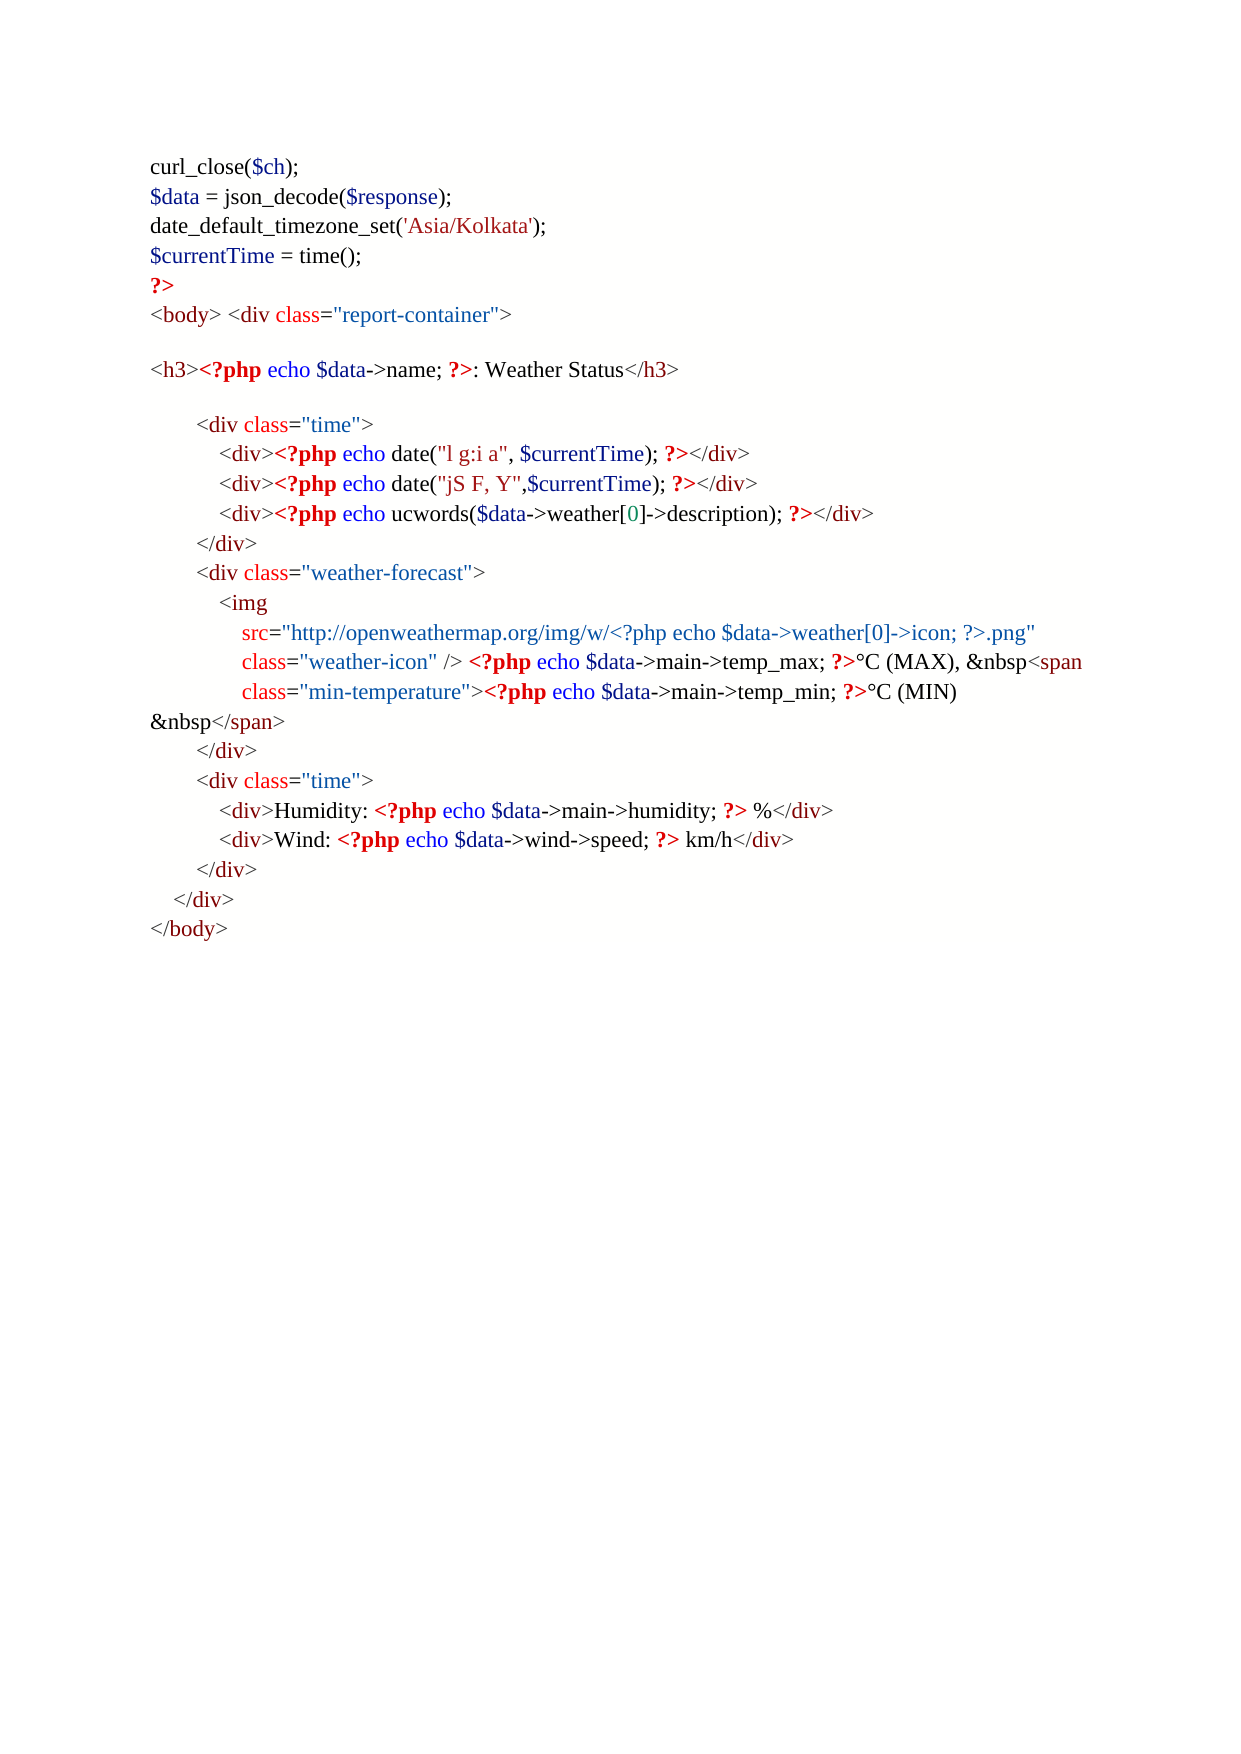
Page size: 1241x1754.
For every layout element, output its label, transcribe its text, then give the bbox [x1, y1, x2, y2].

text <div><?php echo ucwords($data->weather[0]->description); ?></div> [150, 497, 1090, 526]
text <div class="time"> [150, 407, 1090, 437]
text $data = json_decode($response); [150, 179, 1090, 209]
text <div><?php echo date("l g:i a", $currentTime); ?></div> [150, 437, 1090, 467]
text </body> [150, 912, 1090, 942]
text <div class="time"> [150, 764, 1090, 793]
text ?> [150, 268, 1090, 298]
text date_default_timezone_set('Asia/Kolkata'); [150, 209, 1090, 239]
text src="http://openweathermap.org/img/w/<?php echo $data->weather[0]->icon; ?>.png" [150, 615, 1090, 645]
text class="min-temperature"><?php echo $data->main->temp_min; ?>°C (MIN) &nbsp</span> [150, 675, 1090, 734]
text <body> <div class="report-container"> [150, 298, 1090, 328]
text <div><?php echo date("jS F, Y",$currentTime); ?></div> [150, 467, 1090, 497]
text class="weather-icon" /> <?php echo $data->main->temp_max; ?>°C (MAX), &nbsp<span [150, 645, 1090, 675]
text </div> [150, 853, 1090, 882]
text curl_close($ch); [150, 150, 1090, 179]
text <div class="weather-forecast"> [150, 556, 1090, 586]
text </div> [150, 882, 1090, 912]
text <div>Humidity: <?php echo $data->main->humidity; ?> %</div> [150, 793, 1090, 823]
text <img [150, 586, 1090, 615]
text <div>Wind: <?php echo $data->wind->speed; ?> km/h</div> [150, 823, 1090, 853]
text </div> [150, 734, 1090, 764]
text <h3><?php echo $data->name; ?>: Weather Status</h3> [150, 353, 1090, 382]
text </div> [150, 526, 1090, 556]
text $currentTime = time(); [150, 239, 1090, 268]
